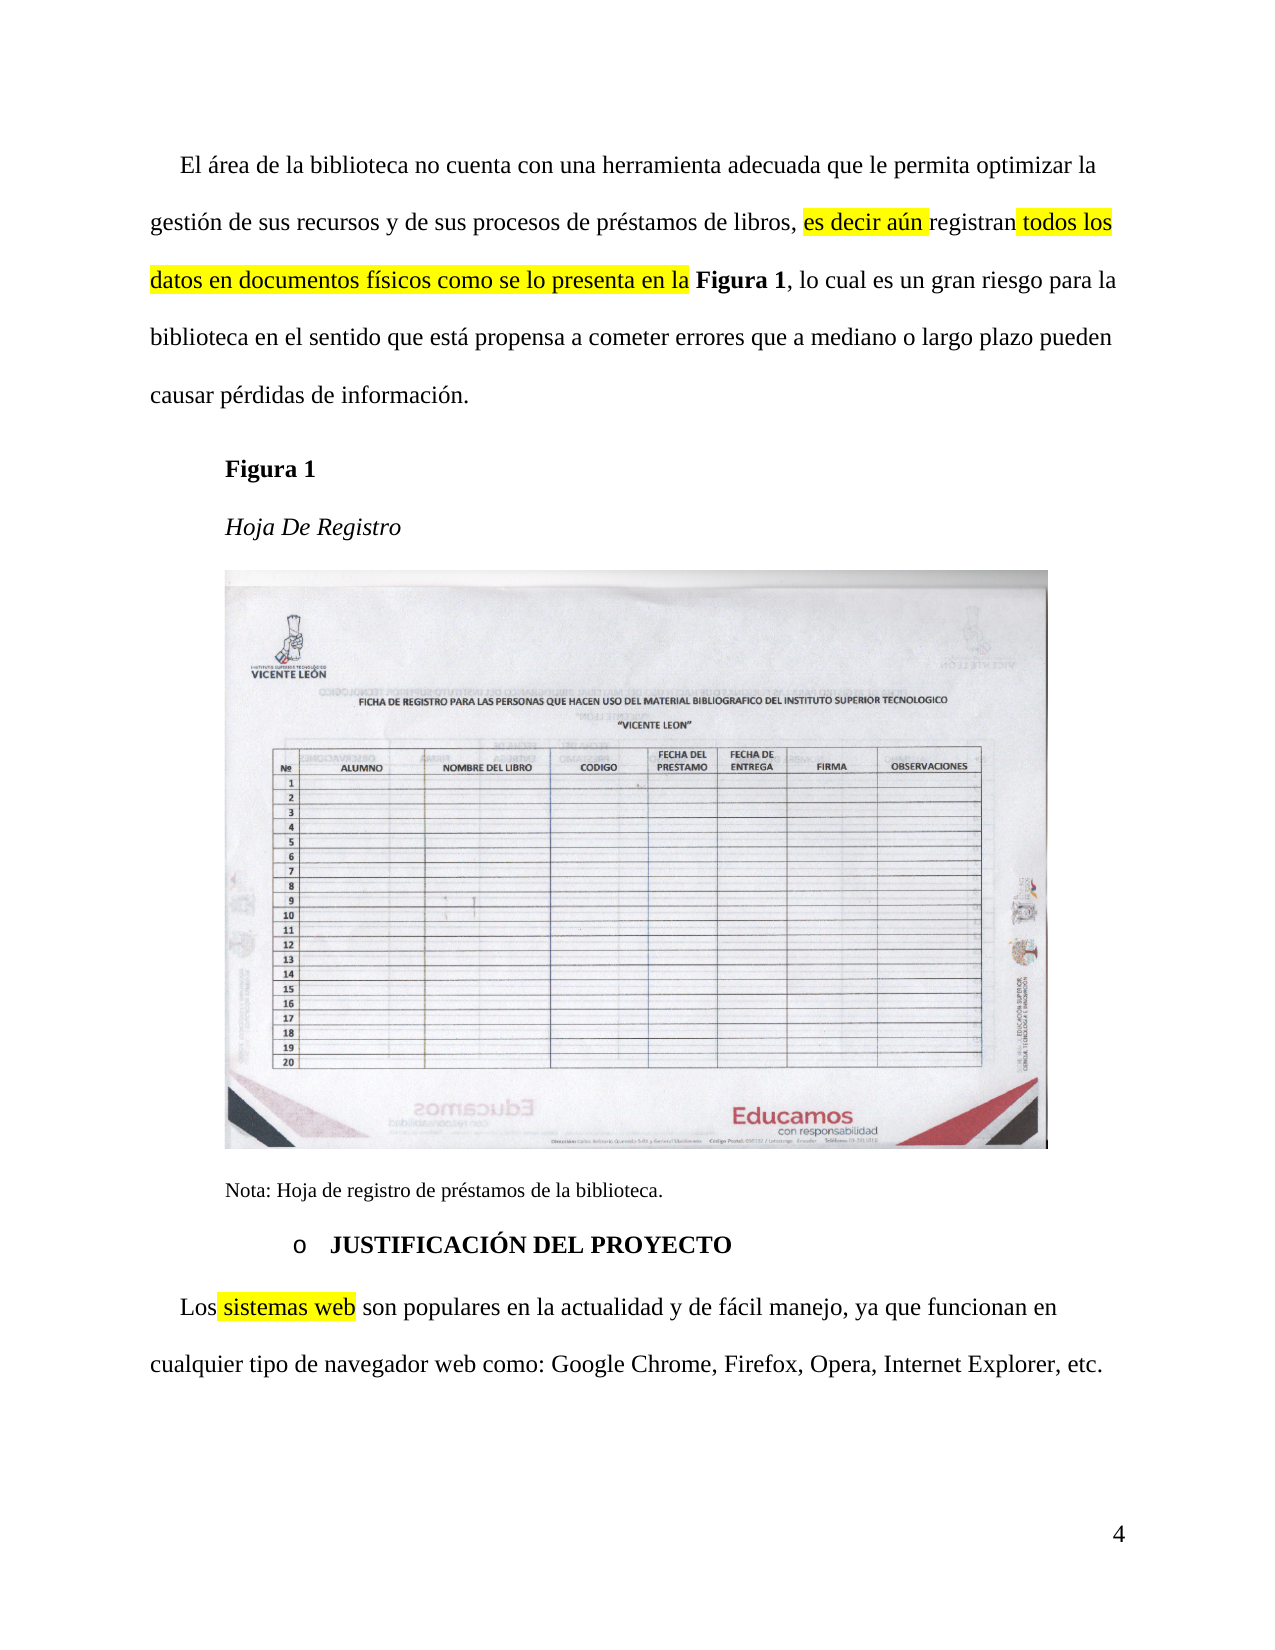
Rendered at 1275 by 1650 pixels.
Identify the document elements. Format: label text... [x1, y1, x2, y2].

subtitle JUSTIFICACIÓN DEL PROYECTO [292, 1230, 1125, 1261]
text Los sistemas web son populares en la actualidad y de fácil manejo, ya que funcionan en cualquier tipo de navegador web como: Google Chrome, Firefox, Opera, Internet Explorer, etc. [150, 1292, 1125, 1378]
text Nota: Hoja de registro de préstamos de la biblioteca. [225, 1178, 1125, 1202]
text El área de la biblioteca no cuenta con una herramienta adecuada que le permita optimizar la gestión de sus recursos y de sus procesos de préstamos de libros, es decir aún registran todos los datos en documentos físicos como se lo presenta en la Figura 1, lo cual es un gran riesgo para la biblioteca en el sentido que está propensa a cometer errores que a mediano o largo plazo pueden causar pérdidas de información. [150, 150, 1125, 409]
text Figura 1 Hoja De Registro [225, 454, 1125, 540]
picture [226, 570, 1048, 1148]
